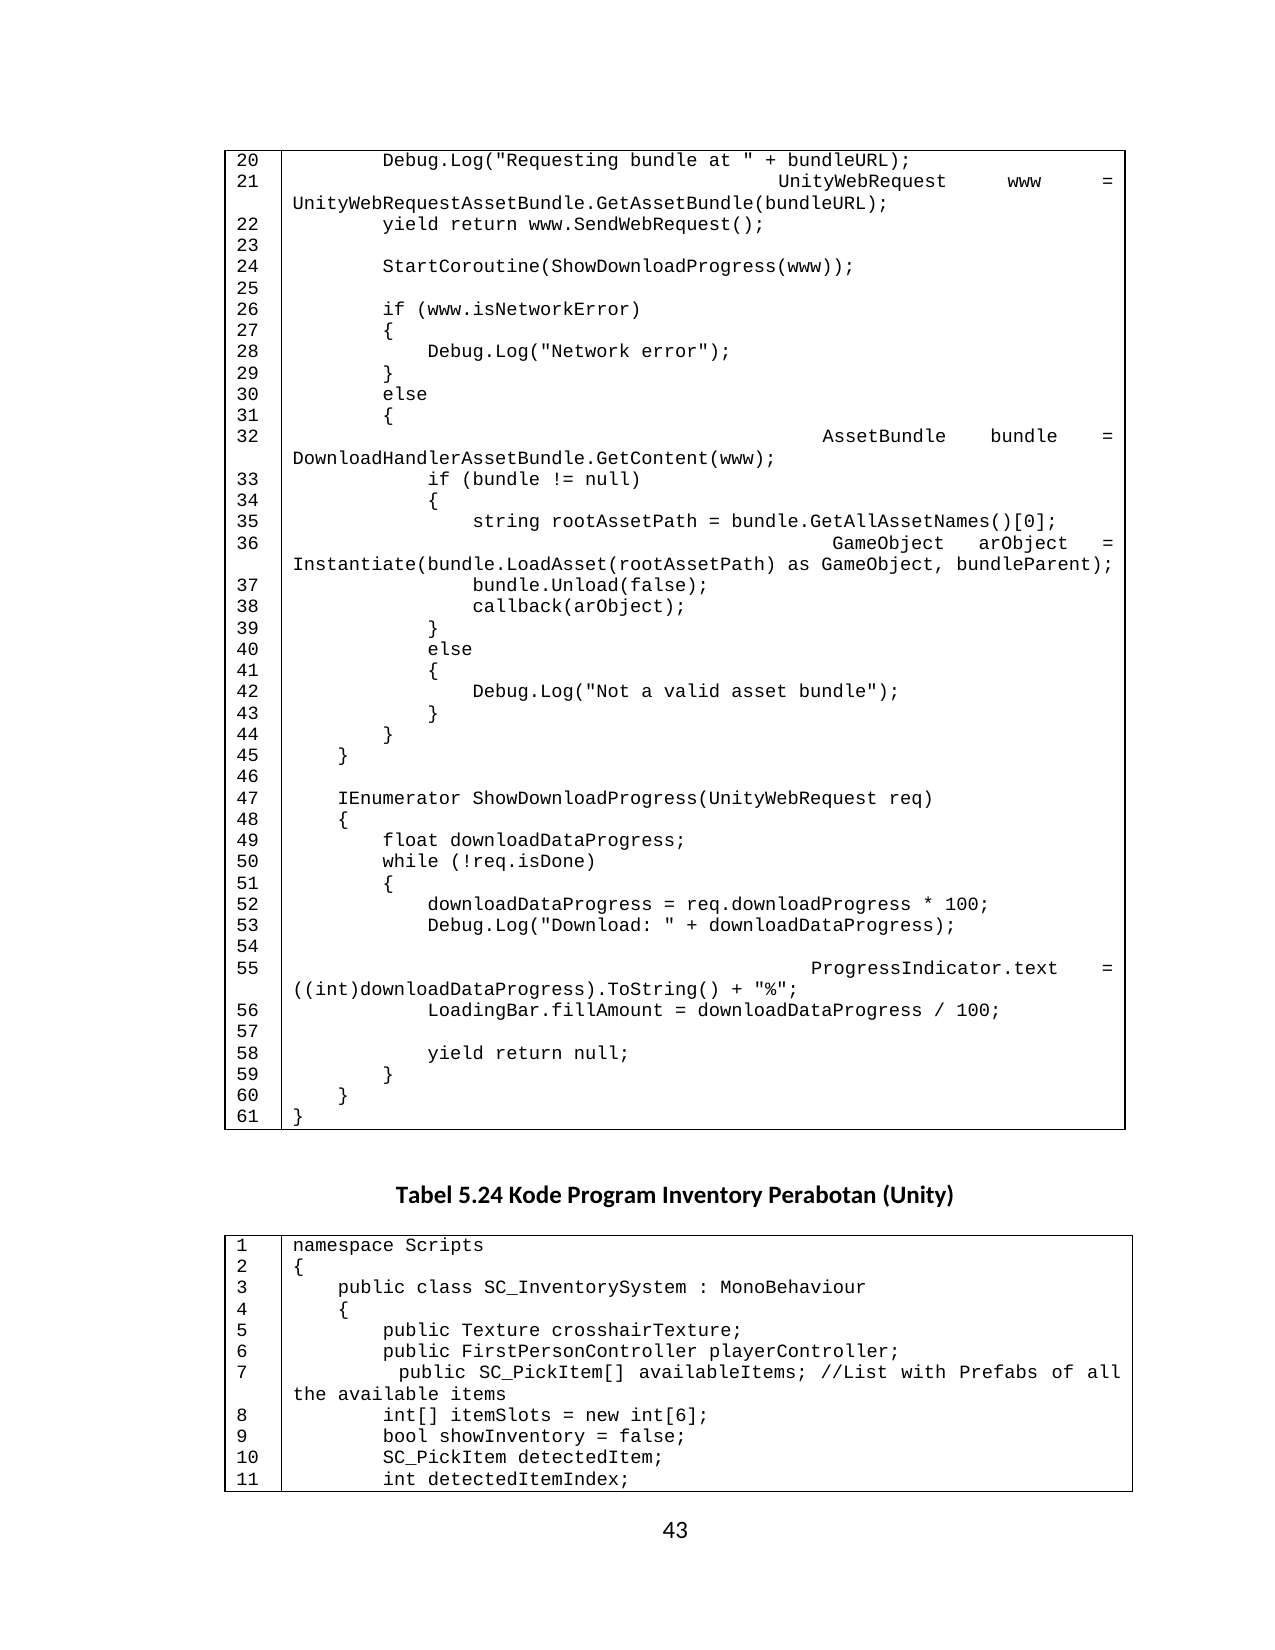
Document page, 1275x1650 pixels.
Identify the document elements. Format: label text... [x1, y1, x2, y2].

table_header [226, 1236, 281, 1491]
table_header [282, 1236, 1132, 1491]
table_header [226, 151, 281, 1128]
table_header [282, 151, 1124, 1128]
